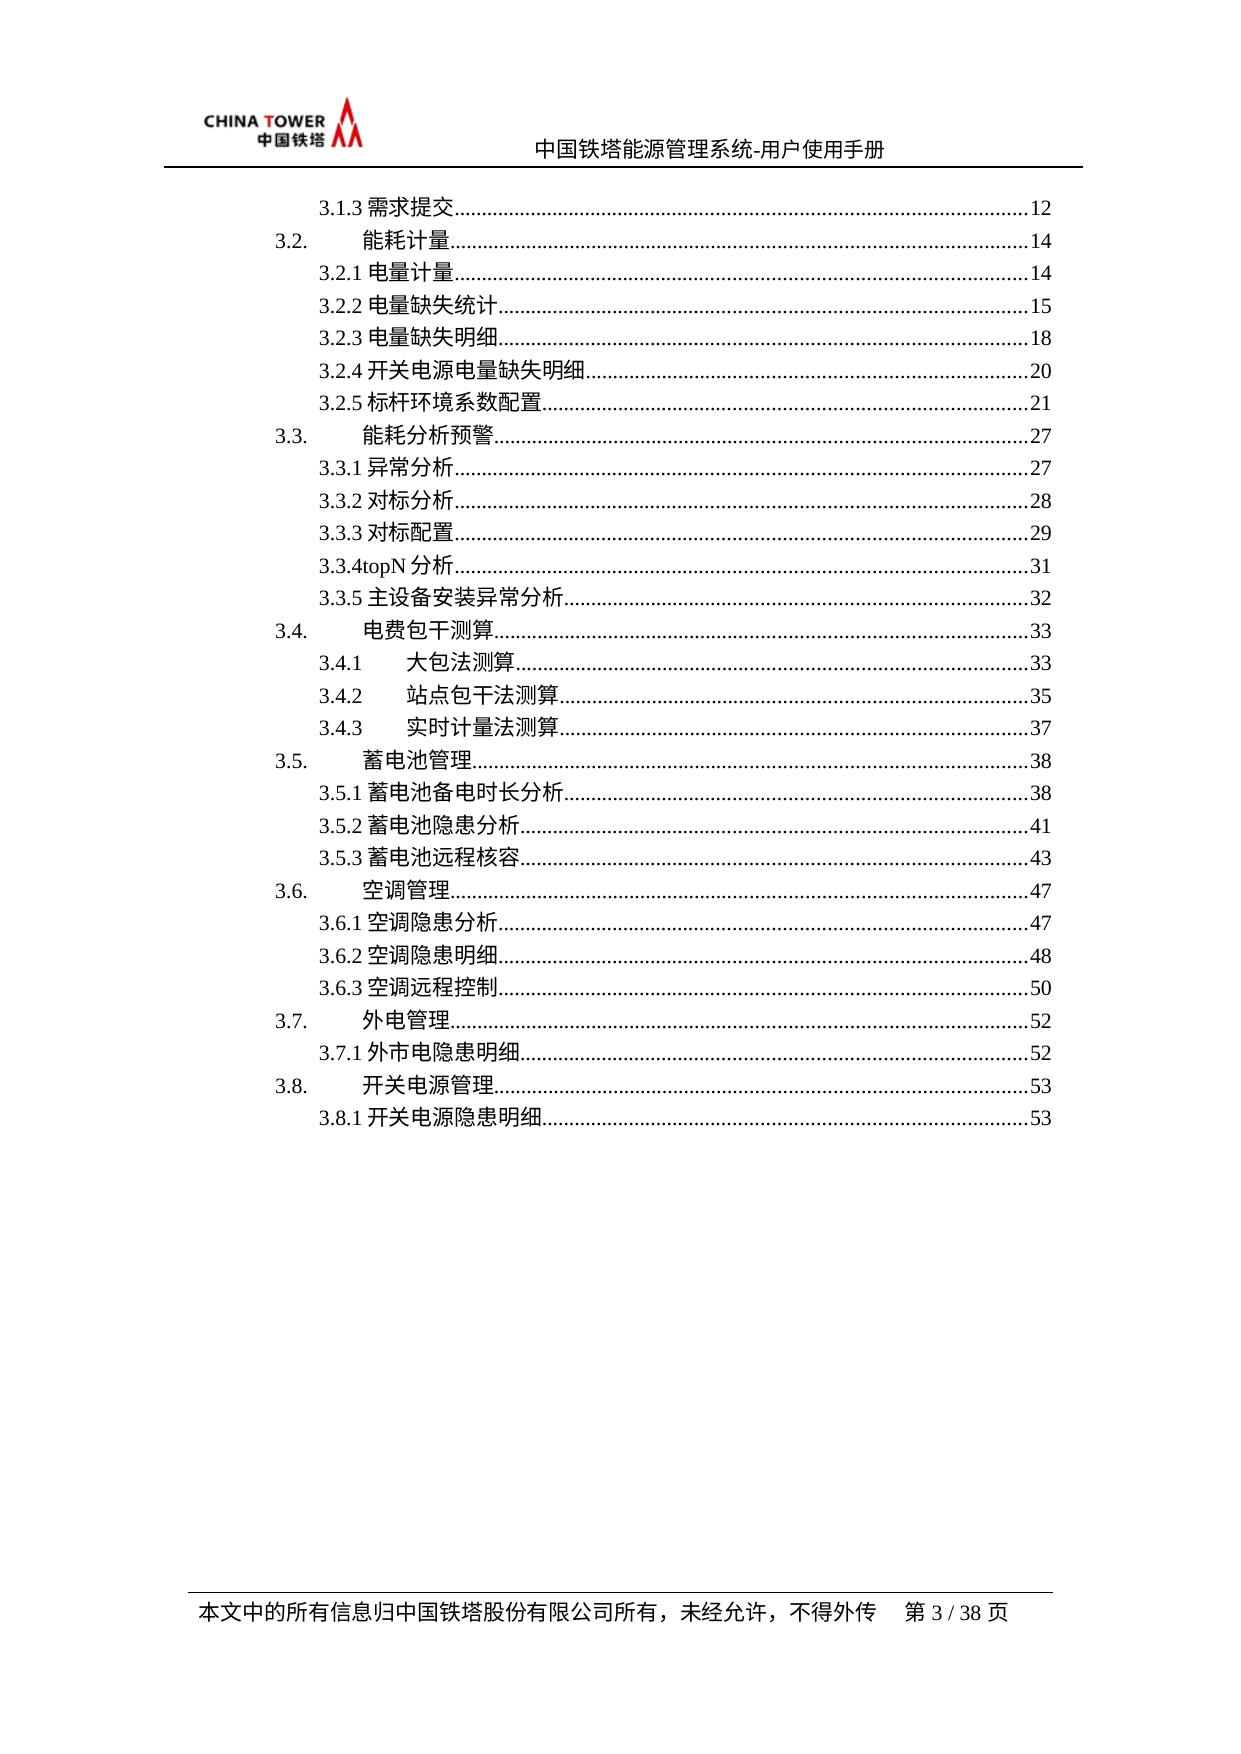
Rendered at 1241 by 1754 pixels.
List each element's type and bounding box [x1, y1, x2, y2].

picture [187, 88, 382, 158]
